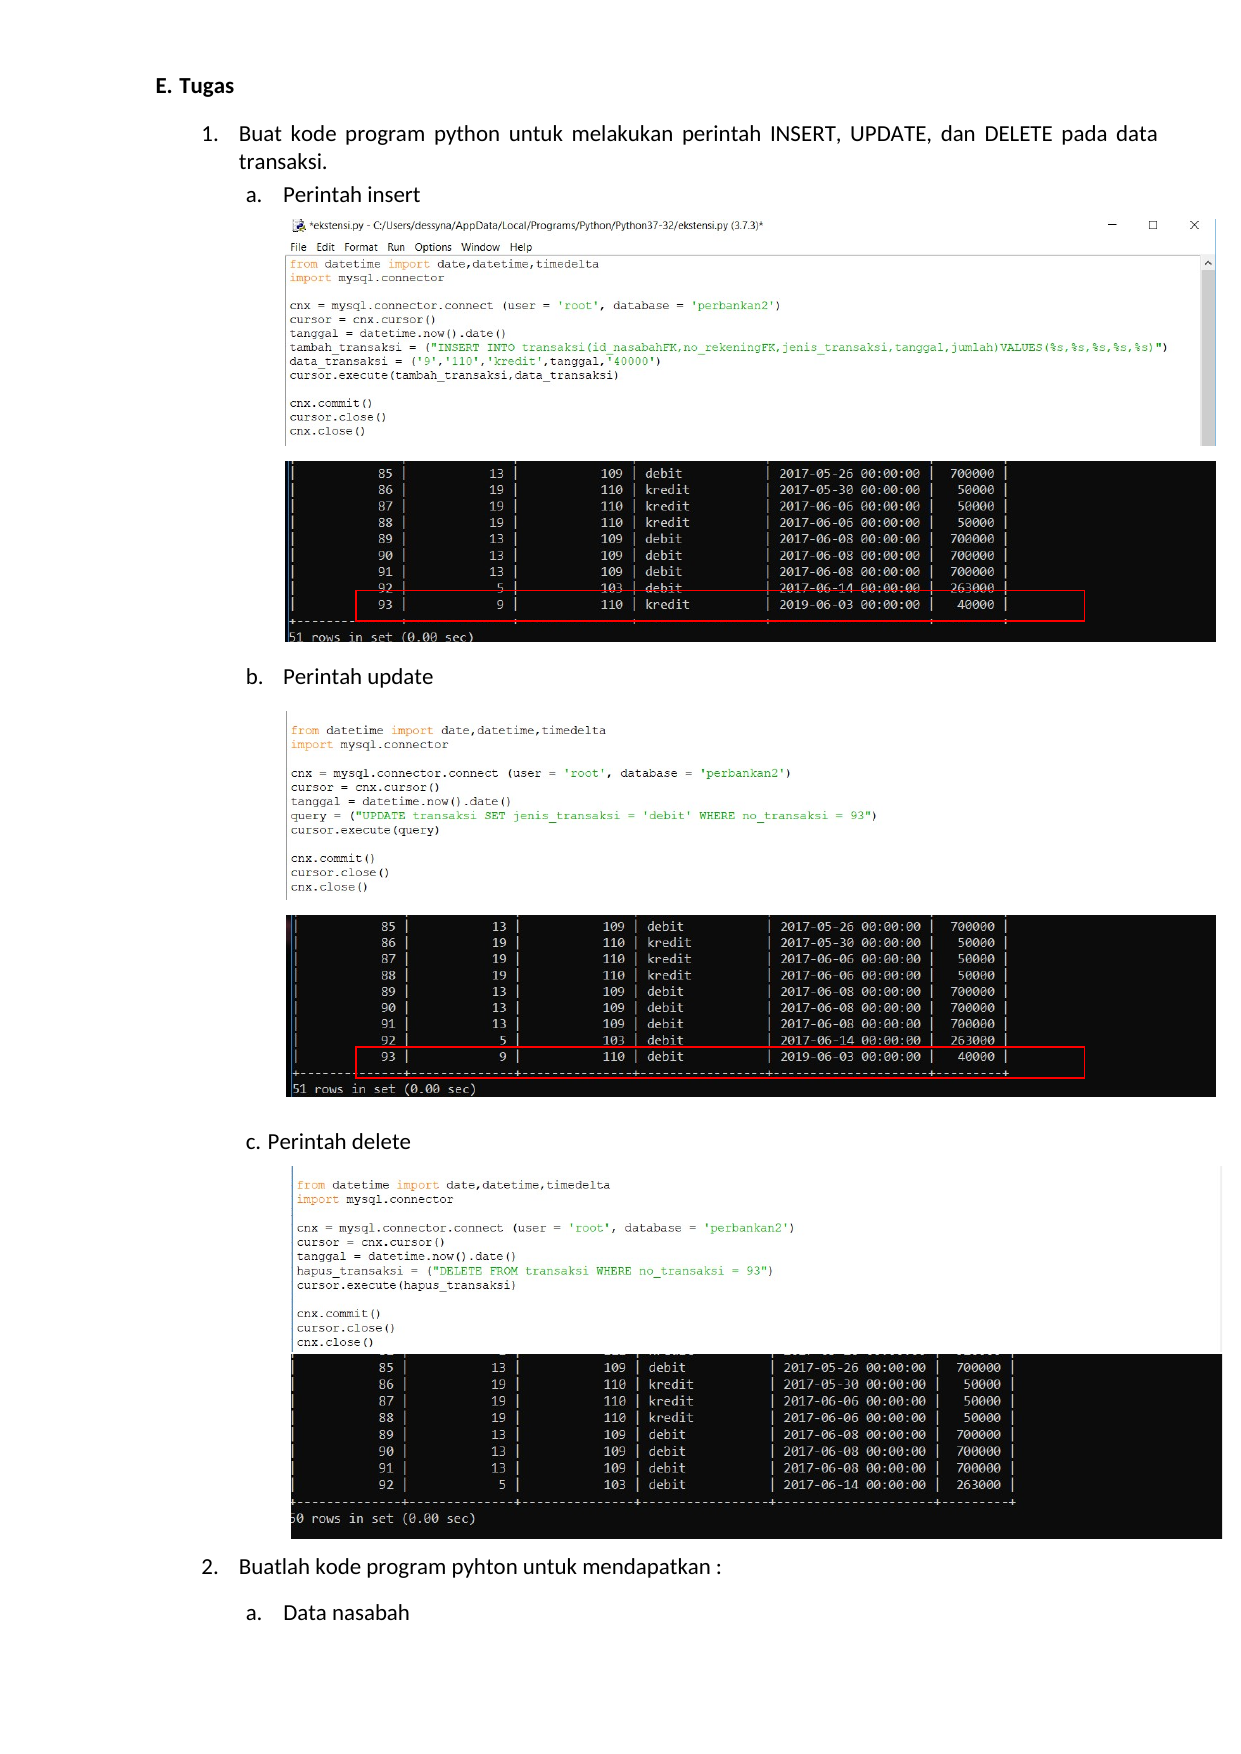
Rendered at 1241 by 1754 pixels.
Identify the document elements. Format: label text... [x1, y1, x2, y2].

list Buat kode program python untuk melakukan perintah INSERT, UPDATE, dan DELETE pada data transaksi. [201, 119, 1160, 176]
picture [291, 1166, 1223, 1352]
subtitle E. Tugas [155, 71, 1222, 99]
picture [285, 461, 1216, 642]
picture [291, 1354, 1223, 1539]
list Data nasabah [246, 1598, 1110, 1626]
list Buatlah kode program pyhton untuk mendapatkan : [201, 1552, 1160, 1580]
text c. Perintah delete [246, 1127, 1110, 1155]
picture [286, 711, 1216, 900]
picture [285, 219, 1216, 446]
picture [286, 915, 1216, 1097]
